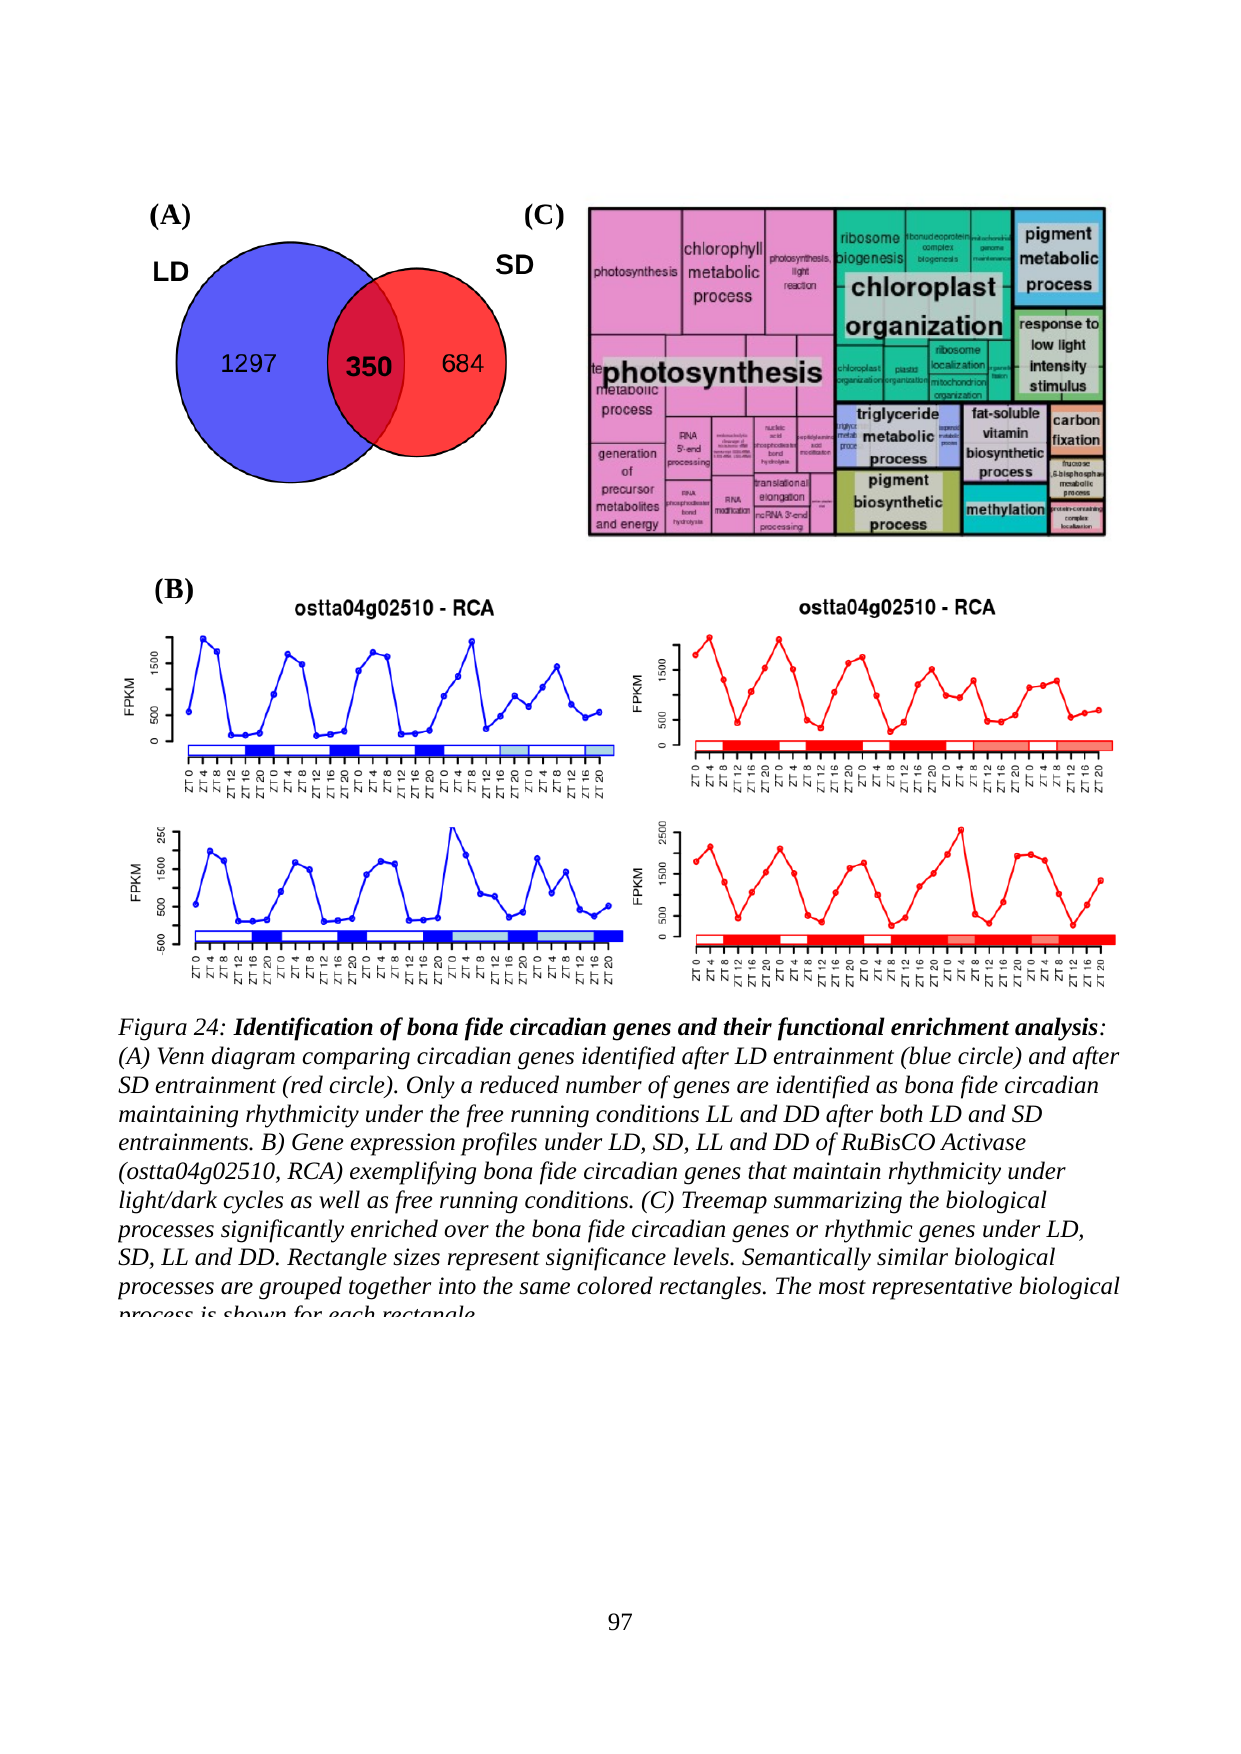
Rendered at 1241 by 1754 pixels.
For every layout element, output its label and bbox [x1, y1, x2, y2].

picture [118, 188, 1123, 1013]
